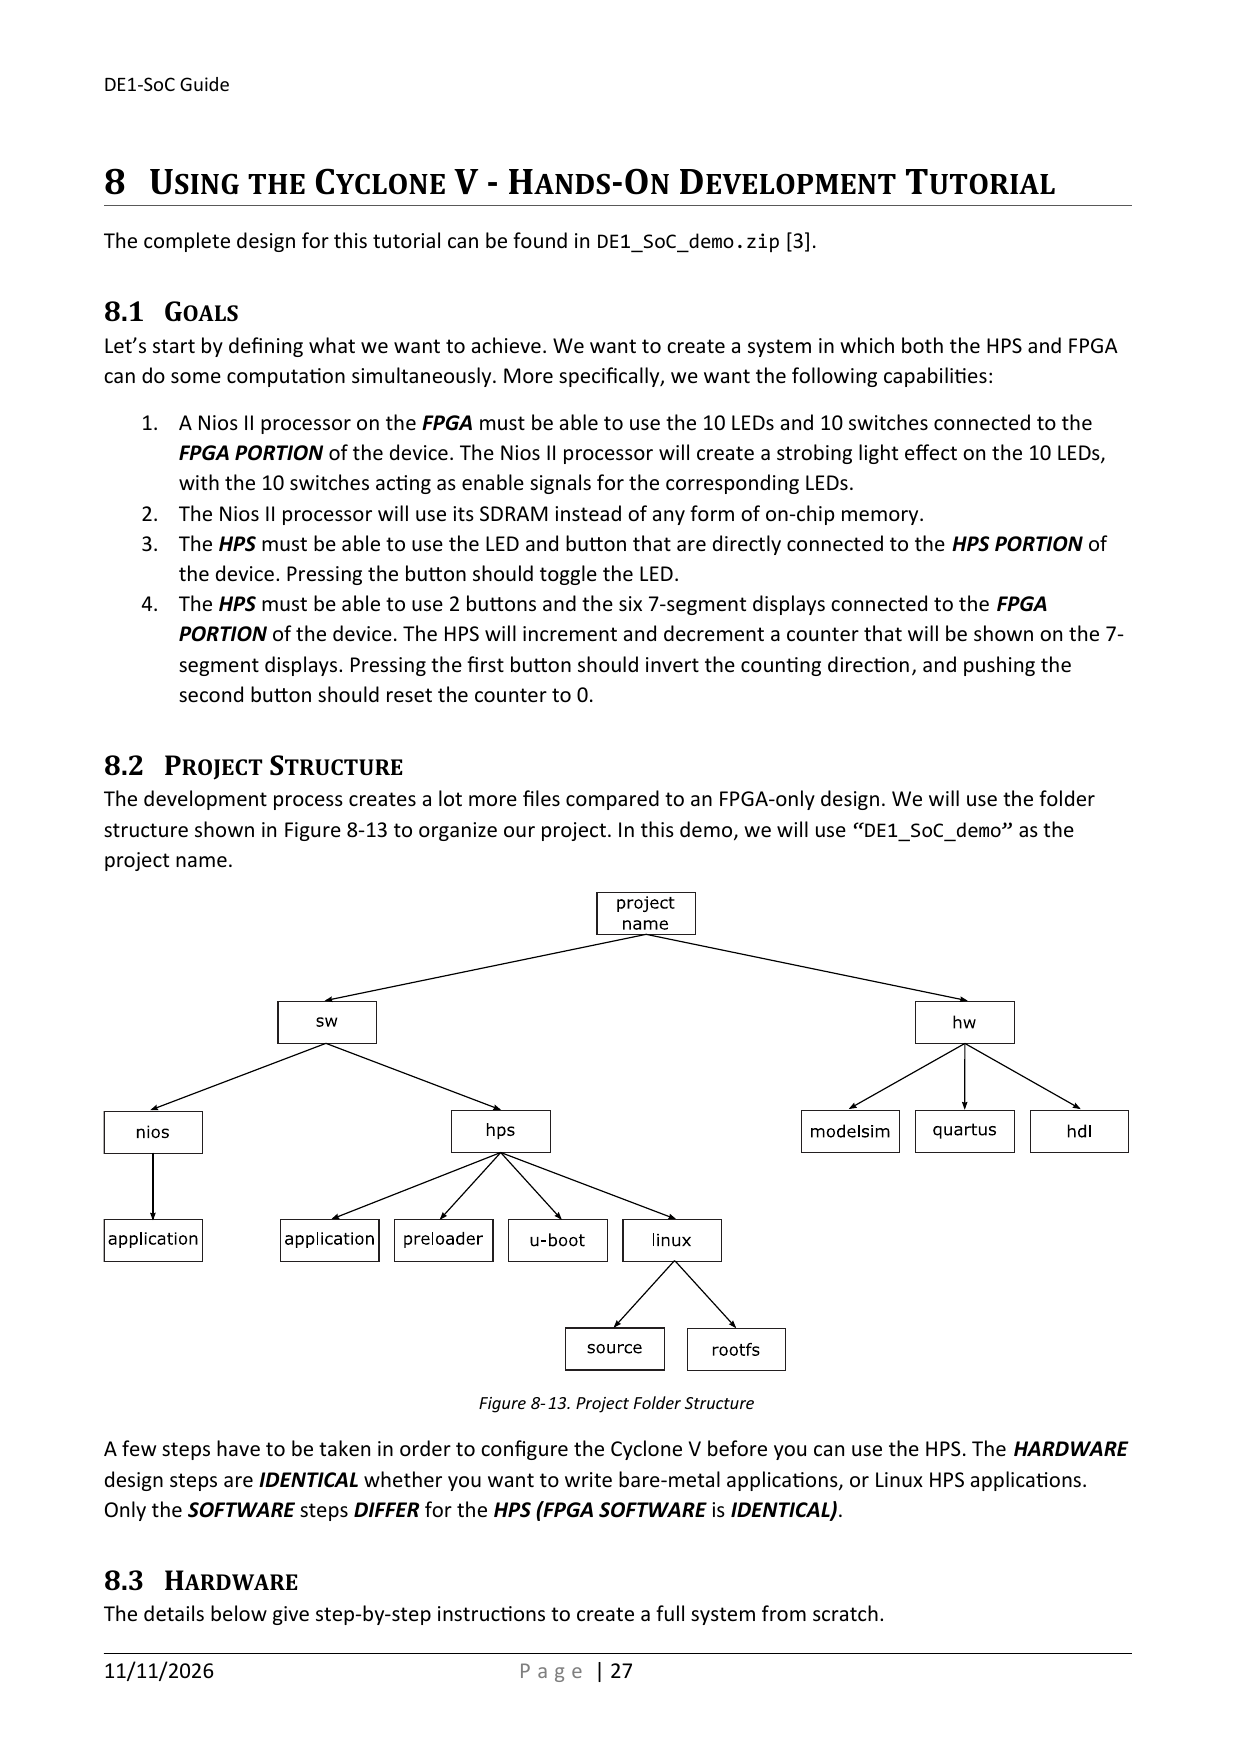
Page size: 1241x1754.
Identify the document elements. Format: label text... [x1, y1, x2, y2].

text The complete design for this tutorial can be found in DE1_SoC_demo.zip . [103, 226, 1132, 254]
list The Nios II processor will use its SDRAM instead of any form of on-chip memory. [141, 499, 1132, 527]
subtitle Using the Cyclone V - Hands-On Development Tutorial [103, 159, 1132, 206]
text Let’s start by defining what we want to achieve. We want to create a system in which both the HPS and FPGA can do some computation simultaneously. More specifically, we want the following capabilities: [103, 331, 1132, 389]
text A few steps have to be taken in order to configure the Cyclone V before you can use the HPS. The hardware design steps are identical whether you want to write bare-metal applications, or Linux HPS applications. Only the software steps differ for the hps (fpga SOFTWARE is IDENTICAL). [103, 1434, 1132, 1523]
subtitle Hardware [103, 1563, 1132, 1597]
subtitle Project Structure [103, 748, 1132, 782]
subtitle Goals [103, 294, 1132, 328]
list The HPS must be able to use 2 buttons and the six 7-segment displays connected to the FPGA portion of the device. The HPS will increment and decrement a counter that will be shown on the 7-segment displays. Pressing the first button should invert the counting direction, and pushing the second button should reset the counter to 0. [141, 589, 1132, 708]
list The HPS must be able to use the LED and button that are directly connected to the HPS portion of the device. Pressing the button should toggle the LED. [141, 529, 1132, 587]
list A Nios II processor on the FPGA must be able to use the 10 LEDs and 10 switches connected to the FPGA portion of the device. The Nios II processor will create a strobing light effect on the 10 LEDs, with the 10 switches acting as enable signals for the corresponding LEDs. [141, 408, 1132, 496]
text The details below give step-by-step instructions to create a full system from scratch. [103, 1599, 1132, 1628]
